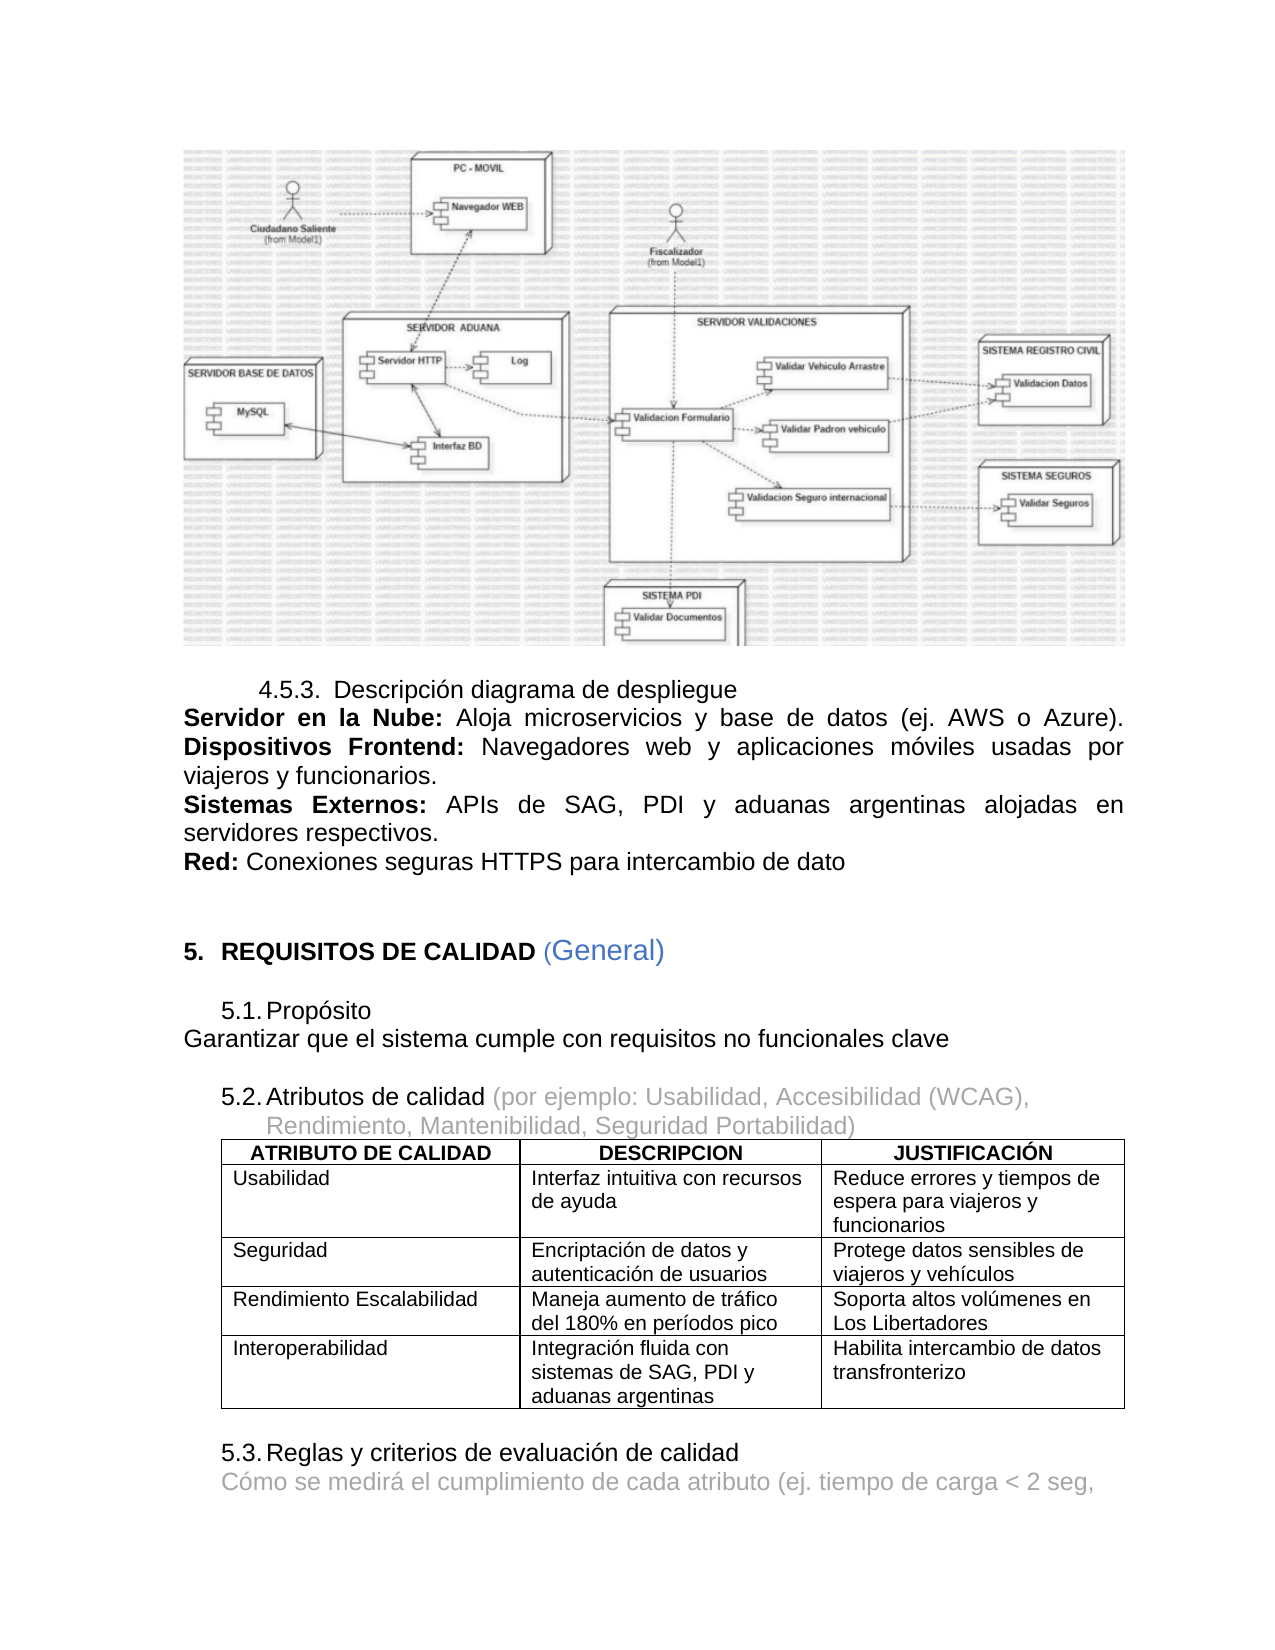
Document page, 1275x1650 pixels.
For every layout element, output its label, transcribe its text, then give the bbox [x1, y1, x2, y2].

text Sistemas Externos: APIs de SAG, PDI y aduanas argentinas alojadas en servidores respectivos. [183, 789, 1125, 847]
table_cell Integración fluida con sistemas de SAG, PDI y aduanas argentinas [521, 1336, 821, 1408]
table_cell Interfaz intuitiva con recursos de ayuda [521, 1165, 821, 1237]
table_cell Rendimiento Escalabilidad [222, 1287, 519, 1335]
text Red: Conexiones seguras HTTPS para intercambio de dato [183, 847, 1125, 876]
list Propósito [221, 996, 1125, 1024]
table_cell Maneja aumento de tráfico del 180% en períodos pico [521, 1287, 821, 1335]
table_cell Habilita intercambio de datos transfronterizo [822, 1336, 1124, 1408]
table_cell Reduce errores y tiempos de espera para viajeros y funcionarios [822, 1165, 1124, 1237]
picture [183, 150, 1125, 646]
table_cell Interoperabilidad [222, 1336, 519, 1408]
list Atributos de calidad (por ejemplo: Usabilidad, Accesibilidad (WCAG), Rendimiento, Mantenibilidad, Seguridad Portabilidad) [221, 1082, 1125, 1139]
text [221, 1467, 1125, 1495]
table_cell Soporta altos volúmenes en Los Libertadores [822, 1287, 1124, 1335]
table_cell Seguridad [222, 1238, 519, 1286]
table_cell Protege datos sensibles de viajeros y vehículos [822, 1238, 1124, 1286]
text Servidor en la Nube: Aloja microservicios y base de datos (ej. AWS o Azure). Dispositivos Frontend: Navegadores web y aplicaciones móviles usadas por viajeros y funcionarios. [183, 703, 1125, 789]
table_header ATRIBUTO DE CALIDAD [222, 1140, 519, 1164]
list Descripción diagrama de despliegue [258, 674, 1125, 703]
table_header DESCRIPCION [521, 1140, 821, 1164]
table_header JUSTIFICACIÓN [822, 1140, 1124, 1164]
list Reglas y criterios de evaluación de calidad [221, 1438, 1125, 1467]
list REQUISITOS DE CALIDAD (General) [183, 933, 1125, 967]
text Garantizar que el sistema cumple con requisitos no funcionales clave [183, 1024, 1125, 1053]
table_cell Usabilidad [222, 1165, 519, 1237]
table_cell Encriptación de datos y autenticación de usuarios [521, 1238, 821, 1286]
